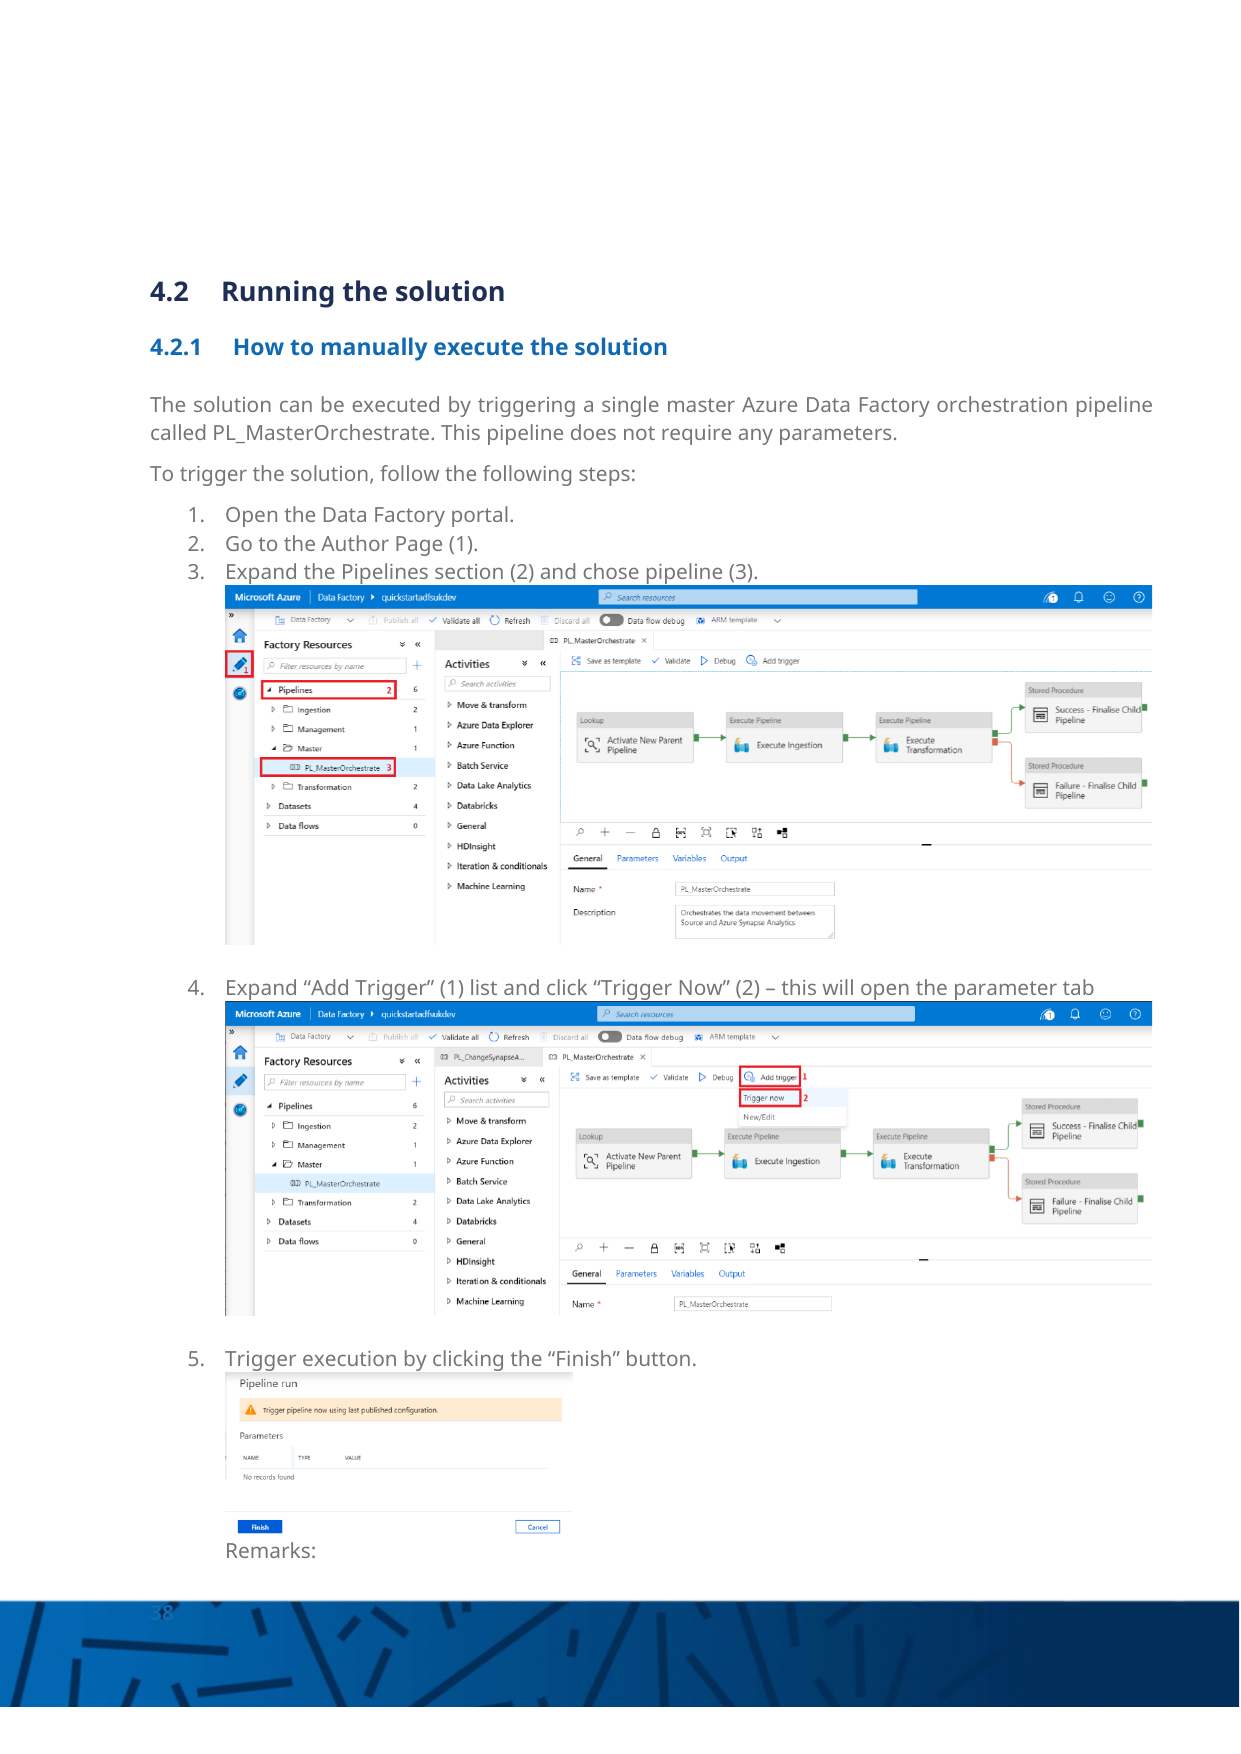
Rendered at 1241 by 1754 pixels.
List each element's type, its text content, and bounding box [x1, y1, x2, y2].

text The solution can be executed by triggering a single master Azure Data Factory orchestration pipeline called PL_MasterOrchestrate. This pipeline does not require any parameters. [150, 390, 1155, 447]
picture [225, 585, 1153, 945]
picture [225, 1372, 574, 1537]
subtitle Running the solution [150, 273, 1155, 310]
picture [0, 1598, 1240, 1707]
list Open the Data Factory portal. [187, 500, 1155, 529]
text To trigger the solution, follow the following steps: [150, 459, 1155, 488]
subtitle How to manually execute the solution [150, 331, 1155, 362]
list Trigger execution by clicking the “Finish” button. [187, 1344, 1155, 1373]
list Go to the Author Page (1). [187, 529, 1155, 557]
list Remarks: [225, 1536, 1155, 1565]
picture [225, 1001, 1153, 1316]
